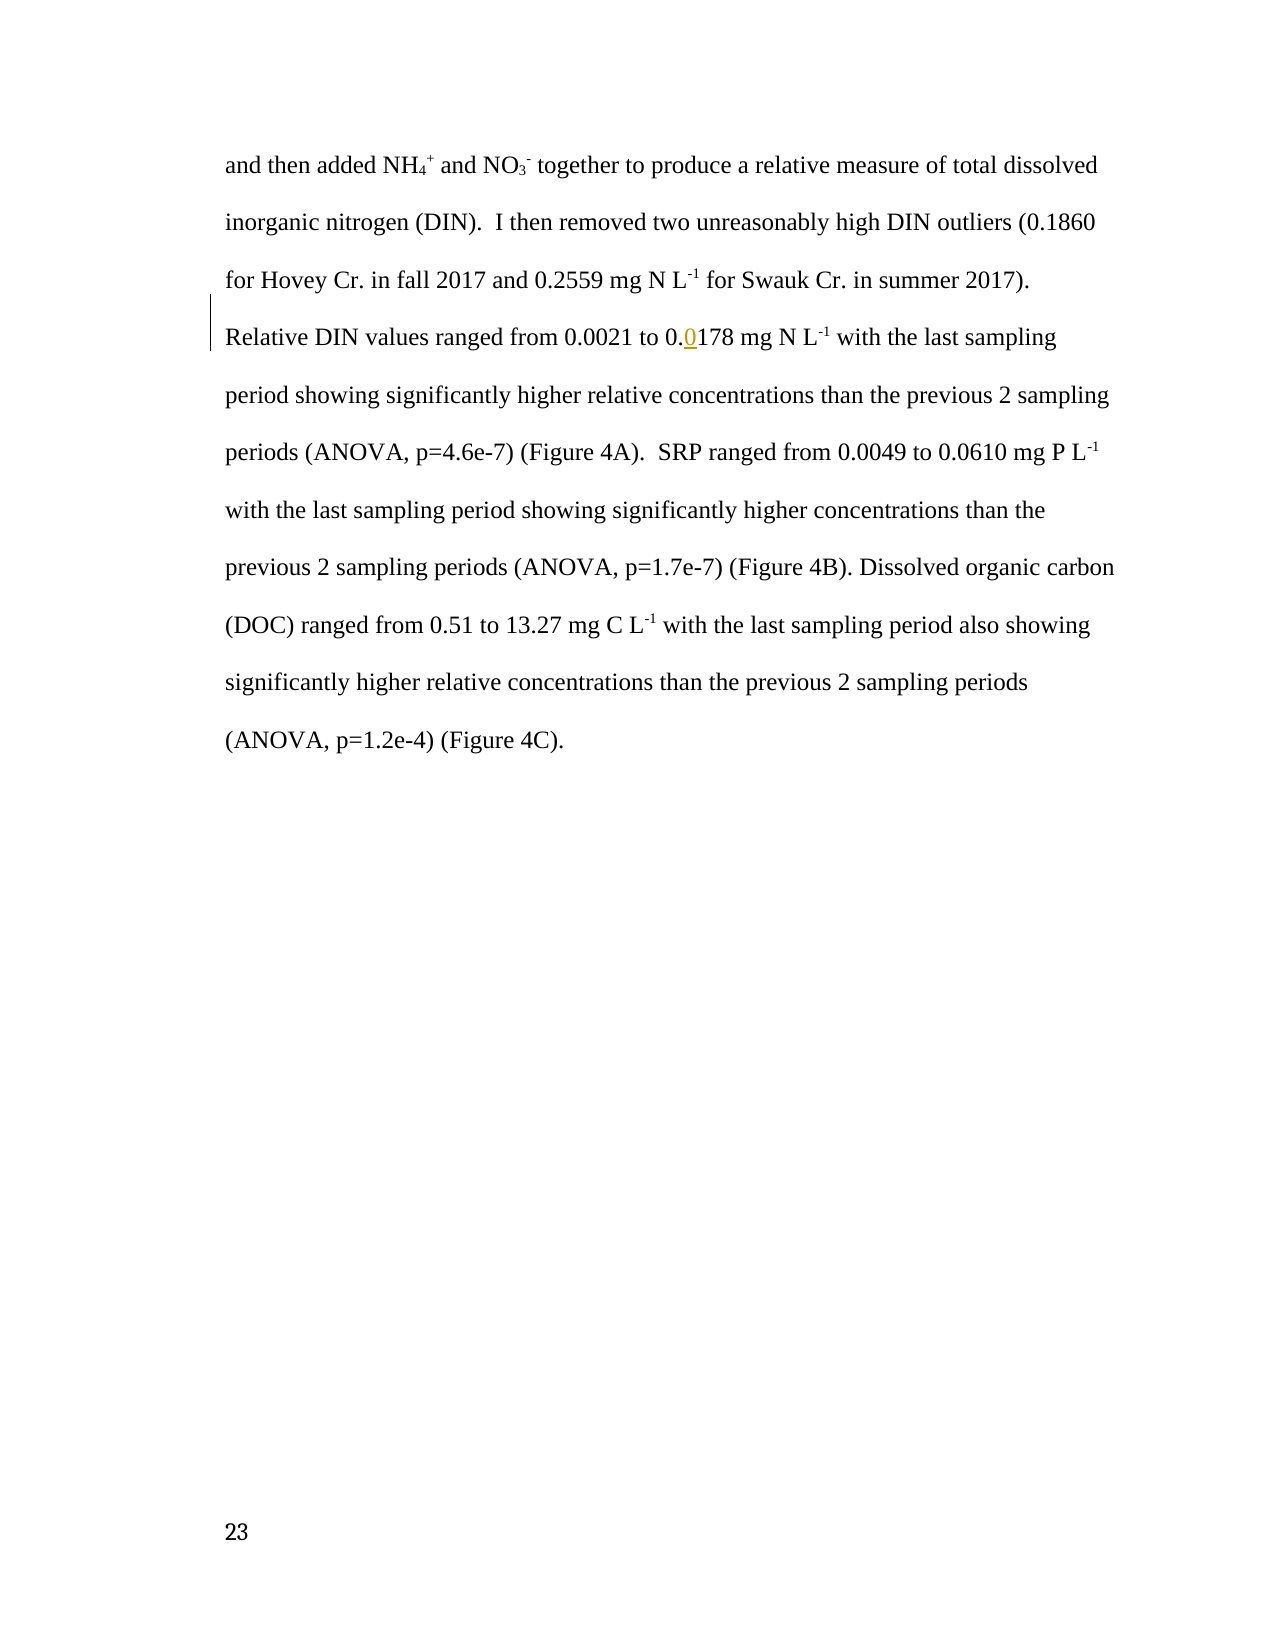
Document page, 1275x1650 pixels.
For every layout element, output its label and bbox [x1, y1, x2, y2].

text [225, 150, 1125, 754]
